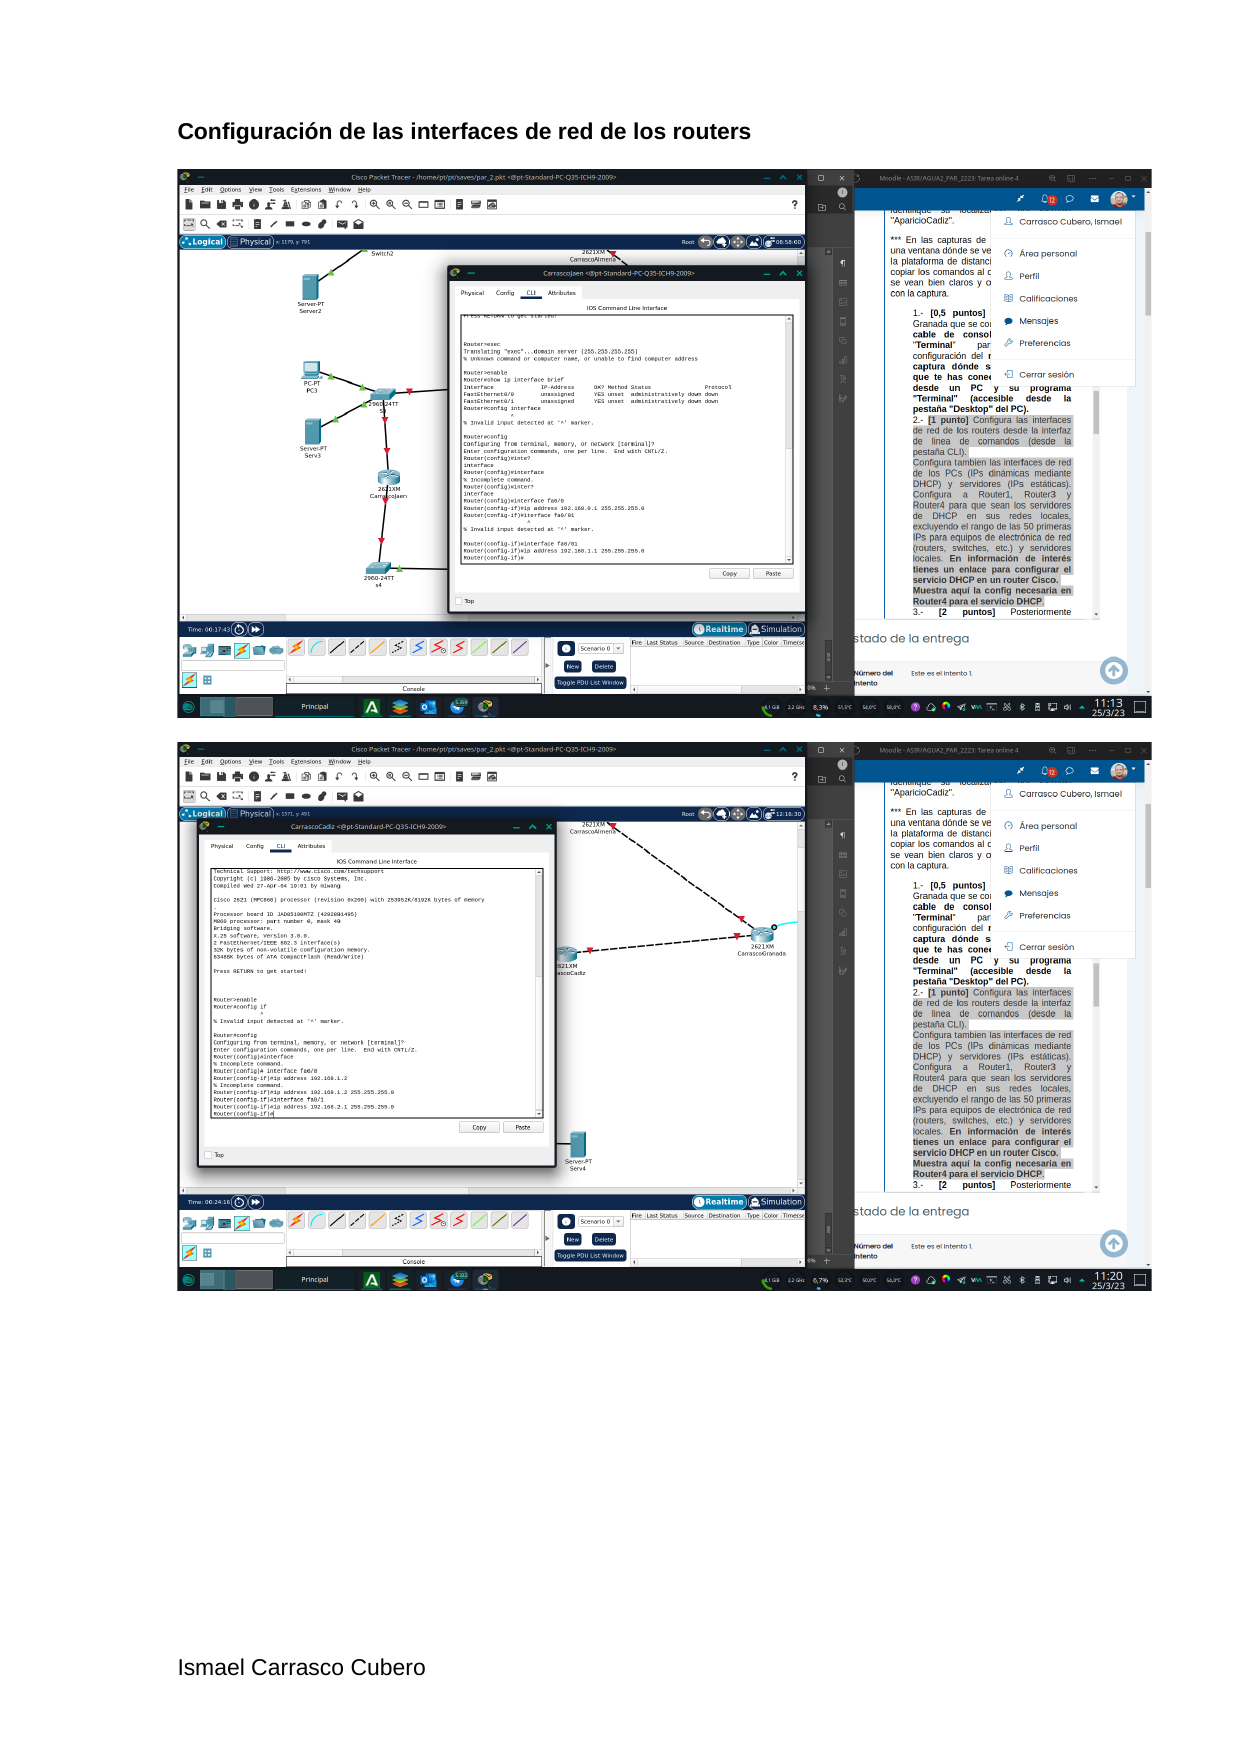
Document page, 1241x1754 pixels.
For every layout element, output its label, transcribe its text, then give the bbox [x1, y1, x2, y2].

picture [177, 169, 1152, 718]
text Configuración de las interfaces de red de los routers [177, 118, 1152, 144]
picture [177, 742, 1152, 1291]
